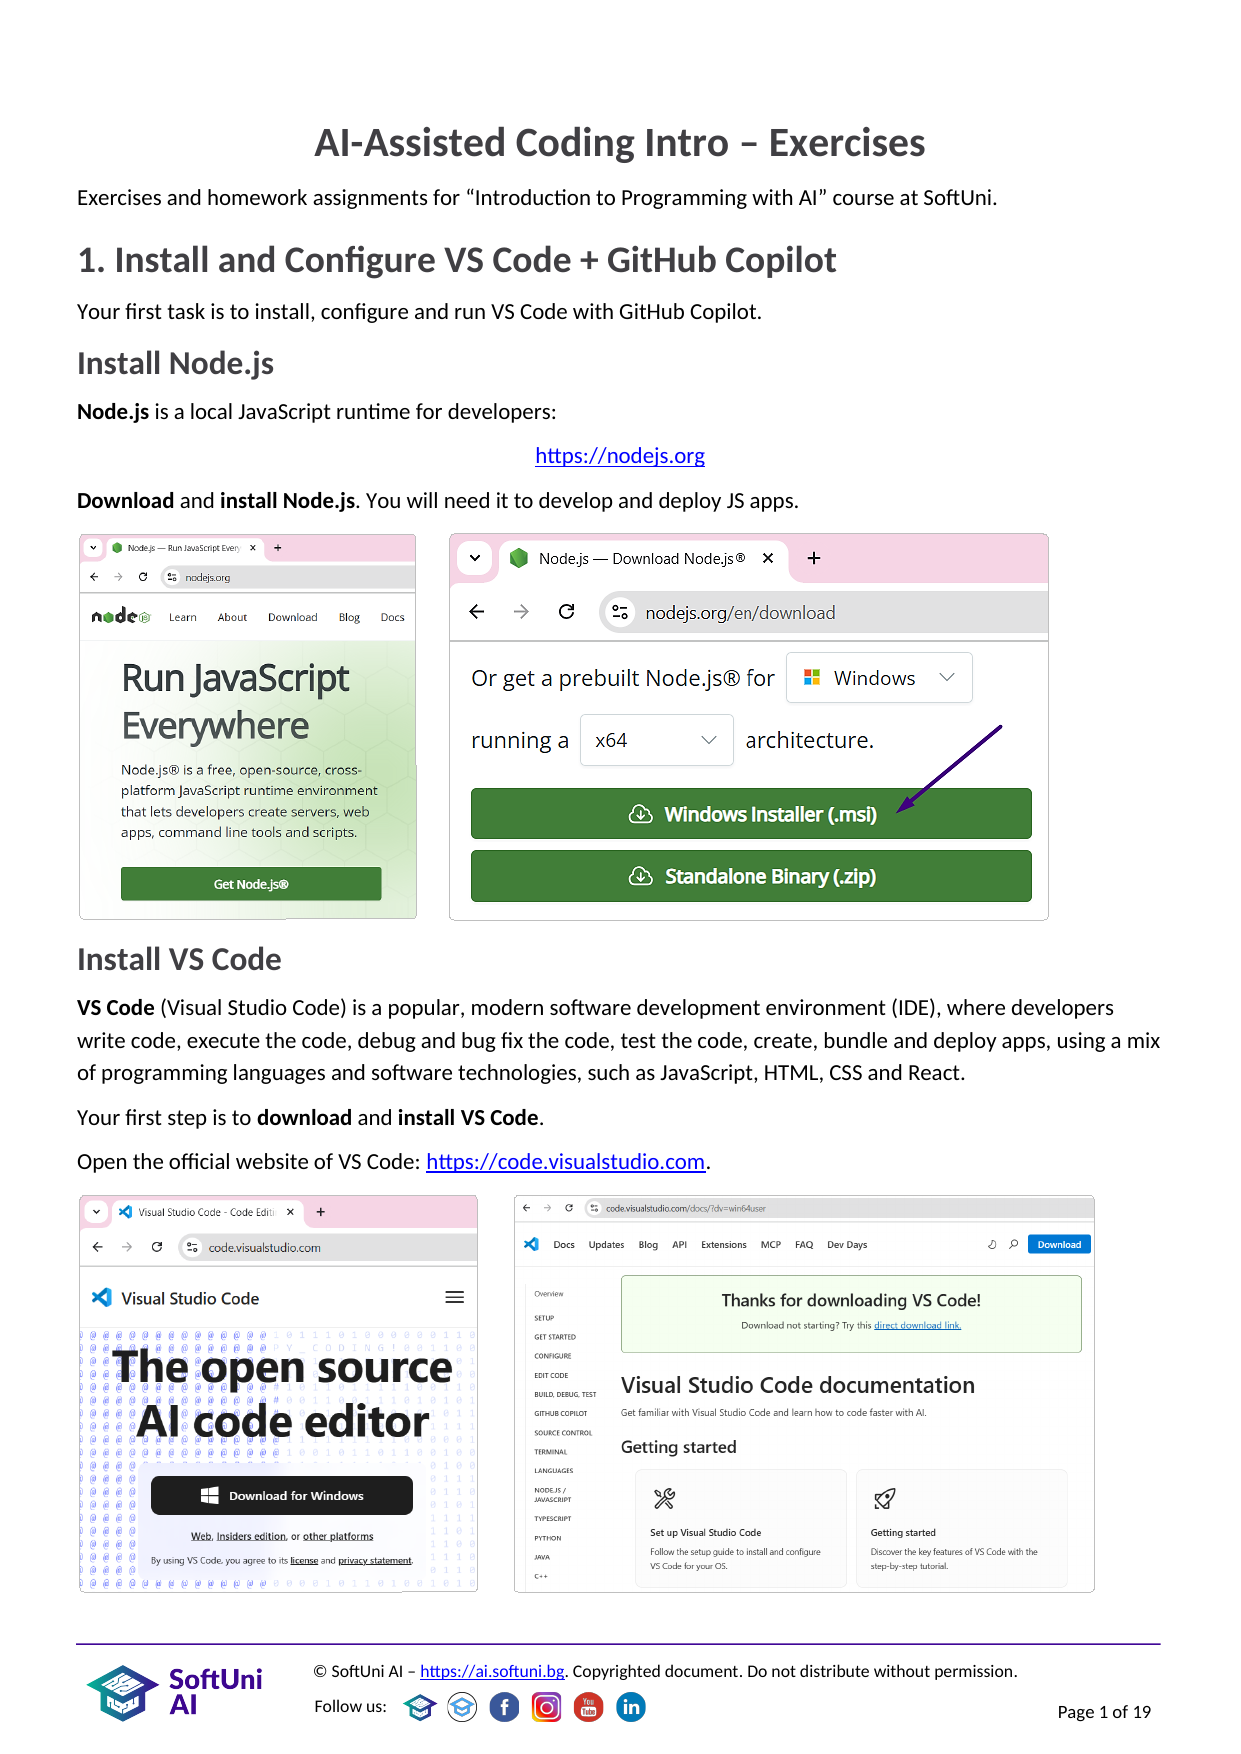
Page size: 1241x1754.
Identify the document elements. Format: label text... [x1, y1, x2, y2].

picture [83, 1663, 265, 1723]
picture [637, 1692, 646, 1701]
subtitle Install VS Code [77, 938, 1163, 979]
picture [79, 534, 416, 919]
text Node.js is a local JavaScript runtime for developers: [77, 397, 1163, 425]
picture [616, 1692, 625, 1701]
picture [401, 1693, 439, 1722]
picture [449, 533, 1048, 920]
subtitle Install and Configure VS Code + GitHub Copilot [77, 236, 1163, 282]
text Open the official website of VS Code: https://code.visualstudio.com. [77, 1147, 1163, 1175]
picture [515, 1195, 1095, 1592]
picture [531, 1692, 562, 1722]
subtitle Install Node.js [77, 342, 1163, 382]
picture [630, 1704, 639, 1714]
picture [489, 1692, 519, 1722]
picture [573, 1692, 604, 1722]
text Your first task is to install, configure and run VS Code with GitHub Copilot. [77, 297, 1163, 325]
picture [616, 1713, 625, 1722]
picture [80, 1196, 478, 1592]
text Exercises and homework assignments for “Introduction to Programming with AI” course at SoftUni. [77, 183, 1163, 211]
text VS Code (Visual Studio Code) is a popular, modern software development environment (IDE), where developers write code, execute the code, debug and bug fix the code, test the code, create, bundle and deploy apps, using a mix of programming languages and software technologies, such as JavaScript, HTML, CSS and React. [77, 993, 1163, 1086]
picture [447, 1692, 477, 1722]
text Your first step is to download and install VS Code. [77, 1103, 1163, 1131]
subtitle AI-Assisted Coding Intro – Exercises [77, 116, 1163, 167]
text Download and install Node.js. You will need it to develop and deploy JS apps. [77, 486, 1163, 514]
picture [637, 1713, 646, 1722]
text https://nodejs.org [77, 442, 1163, 469]
